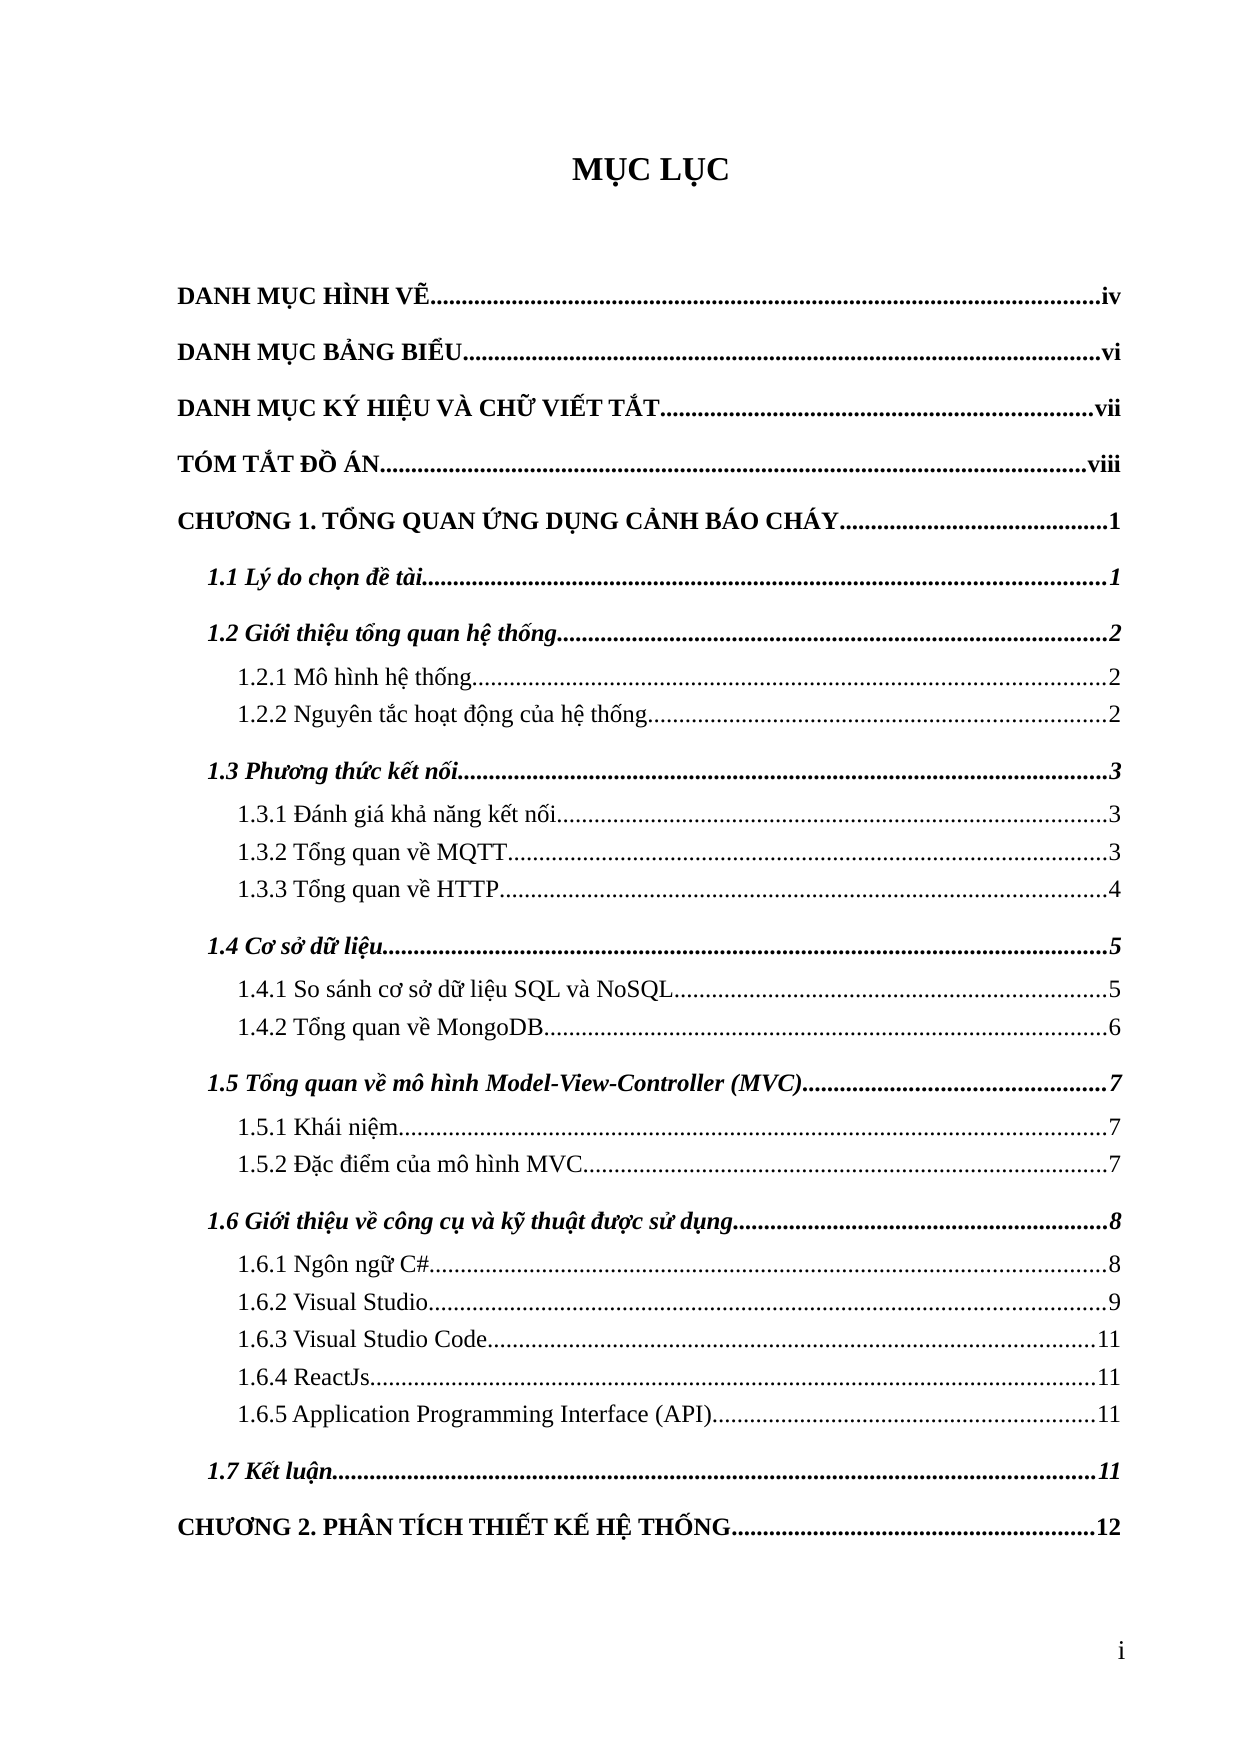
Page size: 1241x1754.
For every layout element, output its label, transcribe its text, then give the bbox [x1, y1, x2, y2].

text 1.4.2 Tổng quan về MongoDB 6 [237, 1008, 1125, 1045]
text 1.5.2 Đặc điểm của mô hình MVC 7 [237, 1145, 1125, 1183]
text 1.2.1 Mô hình hệ thống 2 [237, 658, 1125, 695]
text 1.3.2 Tổng quan về MQTT 3 [237, 833, 1125, 870]
text TÓM TẮT ĐỒ ÁN viii [177, 445, 1125, 483]
text 1.2.2 Nguyên tắc hoạt động của hệ thống 2 [237, 695, 1125, 733]
text 1.6.1 Ngôn ngữ C# 8 [237, 1245, 1125, 1283]
text 1.6 Giới thiệu về công cụ và kỹ thuật được sử dụng 8 [207, 1201, 1125, 1239]
text 1.6.3 Visual Studio Code 11 [237, 1320, 1125, 1358]
text 1.1 Lý do chọn đề tài 1 [207, 558, 1125, 595]
text 1.5 Tổng quan về mô hình Model-View-Controller (MVC) 7 [207, 1064, 1125, 1101]
text DANH MỤC KÝ HIỆU VÀ CHỮ VIẾT TẮT vii [177, 389, 1125, 426]
text 1.6.2 Visual Studio 9 [237, 1283, 1125, 1320]
text 1.4.1 So sánh cơ sở dữ liệu SQL và NoSQL 5 [237, 970, 1125, 1008]
text CHƯƠNG 2. PHÂN TÍCH THIẾT KẾ HỆ THỐNG 12 [177, 1508, 1125, 1545]
text 1.2 Giới thiệu tổng quan hệ thống 2 [207, 614, 1125, 651]
text 1.6.5 Application Programming Interface (API) 11 [237, 1395, 1125, 1433]
text MỤC LỤC [177, 131, 1125, 206]
text DANH MỤC HÌNH VẼ iv [177, 276, 1125, 314]
text 1.7 Kết luận 11 [207, 1451, 1125, 1489]
text 1.3.3 Tổng quan về HTTP 4 [237, 870, 1125, 908]
text 1.6.4 ReactJs 11 [237, 1358, 1125, 1395]
text CHƯƠNG 1. TỔNG QUAN ỨNG DỤNG CẢNH BÁO CHÁY 1 [177, 501, 1125, 539]
text 1.4 Cơ sở dữ liệu 5 [207, 926, 1125, 964]
text 1.3.1 Đánh giá khả năng kết nối 3 [237, 795, 1125, 833]
text DANH MỤC BẢNG BIỂU vi [177, 333, 1125, 370]
text 1.3 Phương thức kết nối 3 [207, 751, 1125, 789]
text 1.5.1 Khái niệm 7 [237, 1108, 1125, 1145]
